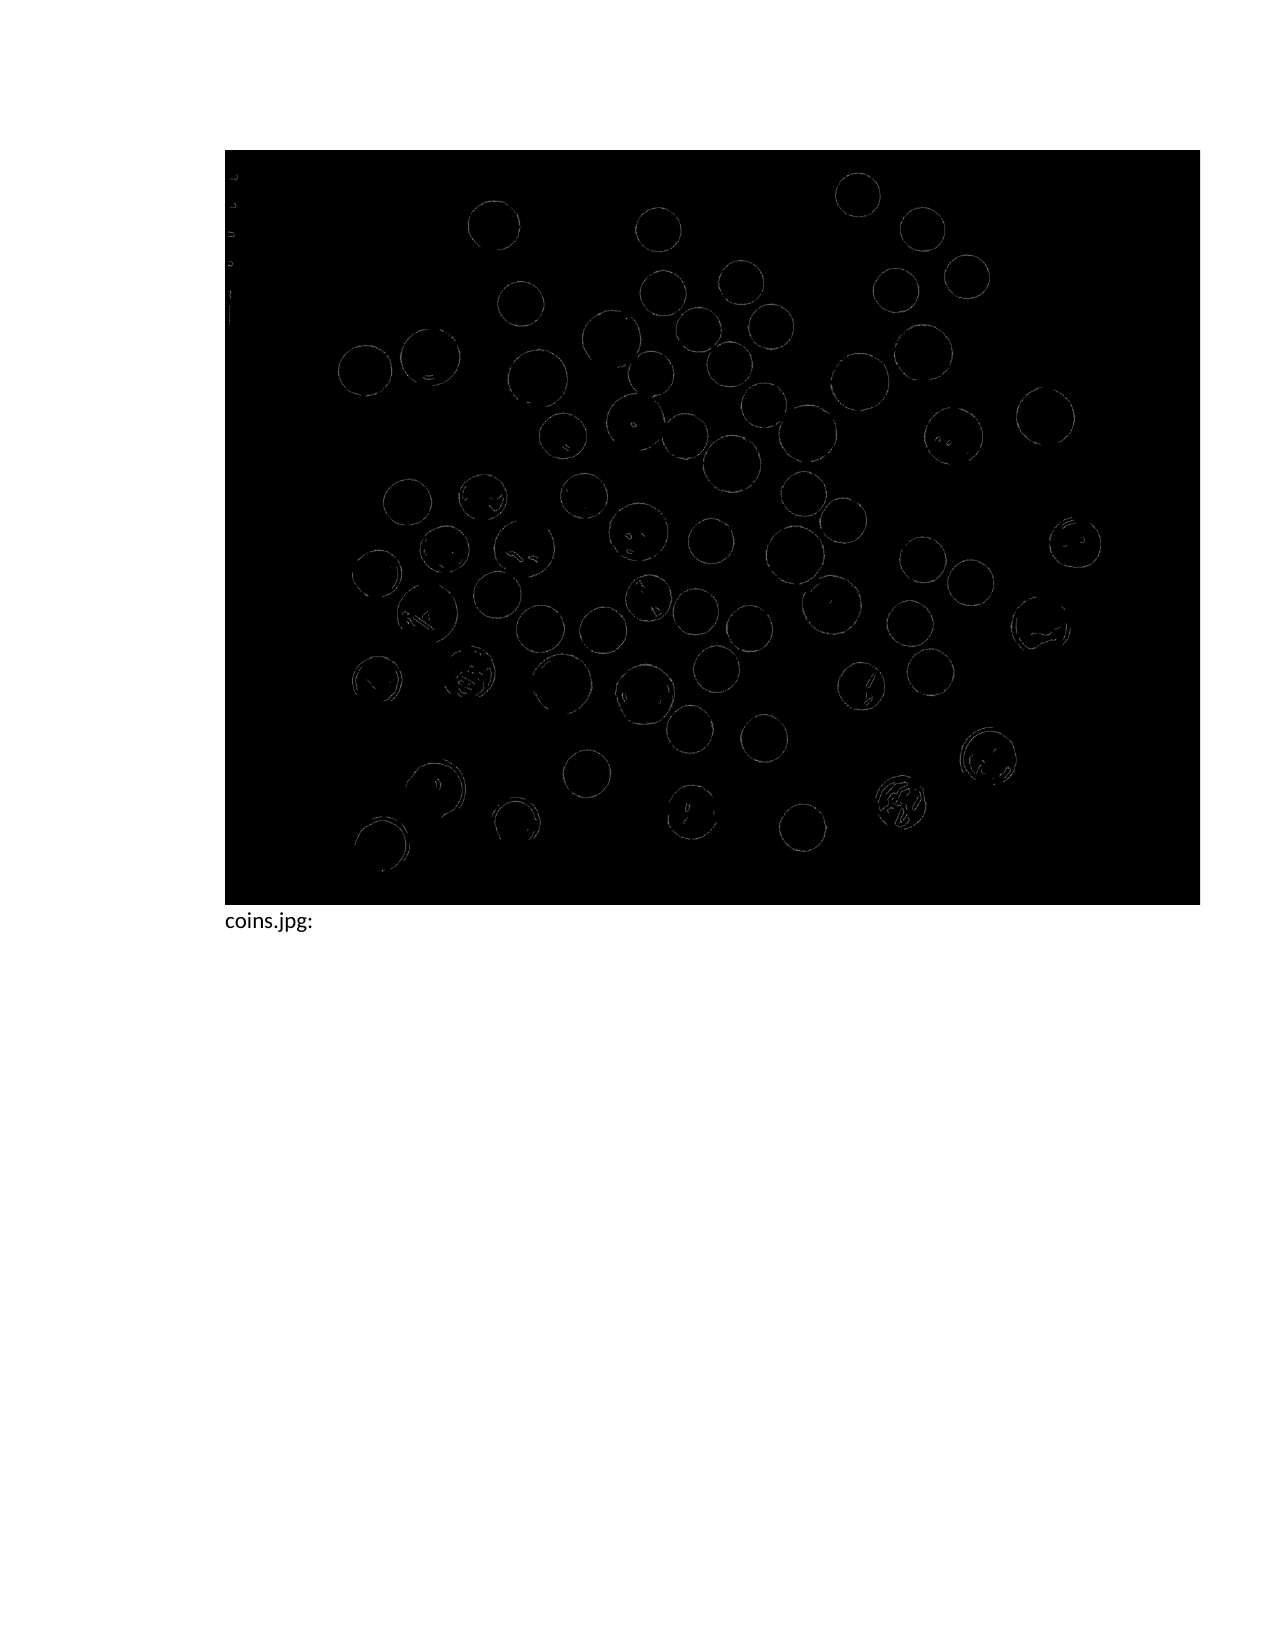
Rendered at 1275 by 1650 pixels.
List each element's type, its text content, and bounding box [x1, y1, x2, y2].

picture [225, 150, 1200, 905]
list coins.jpg: [225, 906, 1125, 934]
